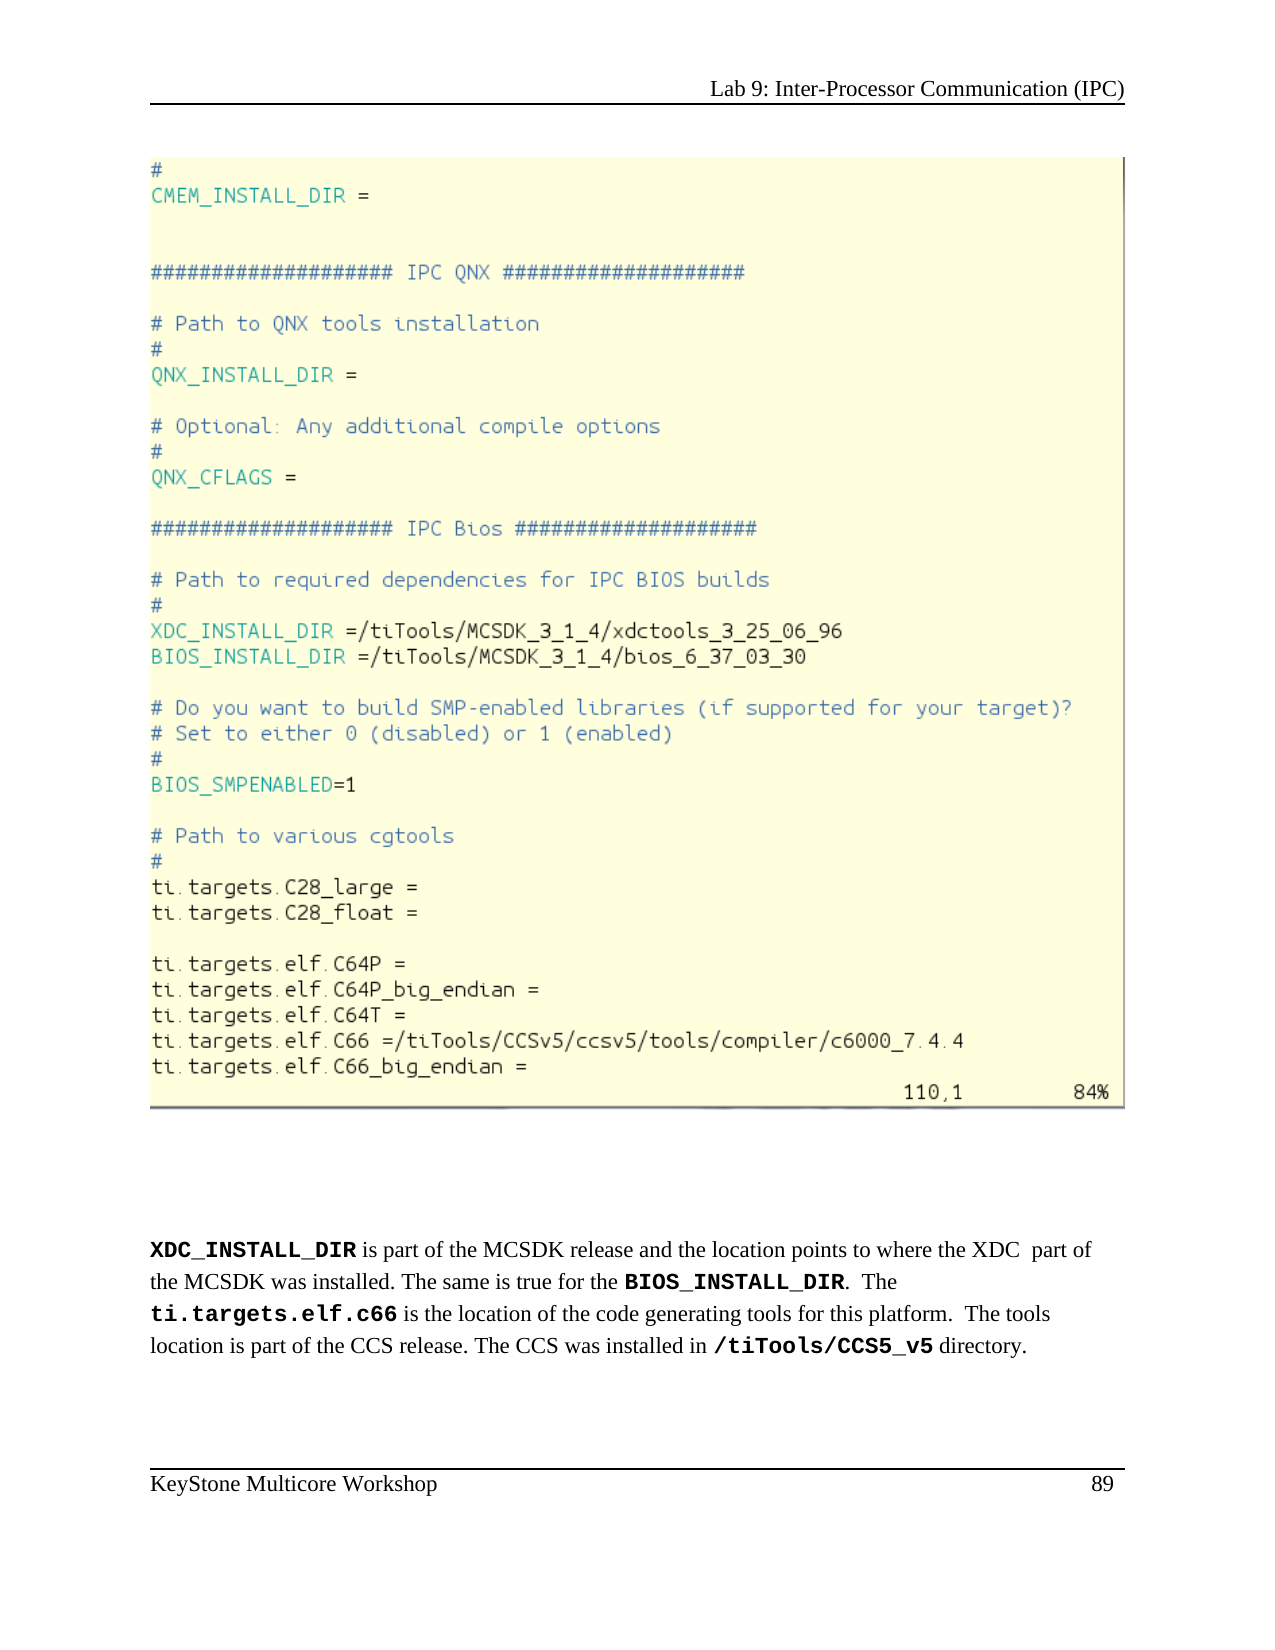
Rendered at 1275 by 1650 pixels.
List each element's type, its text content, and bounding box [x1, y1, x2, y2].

text XDC_INSTALL_DIR is part of the MCSDK release and the location points to where the XDC part of the MCSDK was installed. The same is true for the BIOS_INSTALL_DIR. The ti.targets.elf.c66 is the location of the code generating tools for this platform. The tools location is part of the CCS release. The CCS was installed in /tiTools/CCS5_v5 directory. [150, 1236, 1125, 1361]
picture [150, 157, 1125, 1110]
